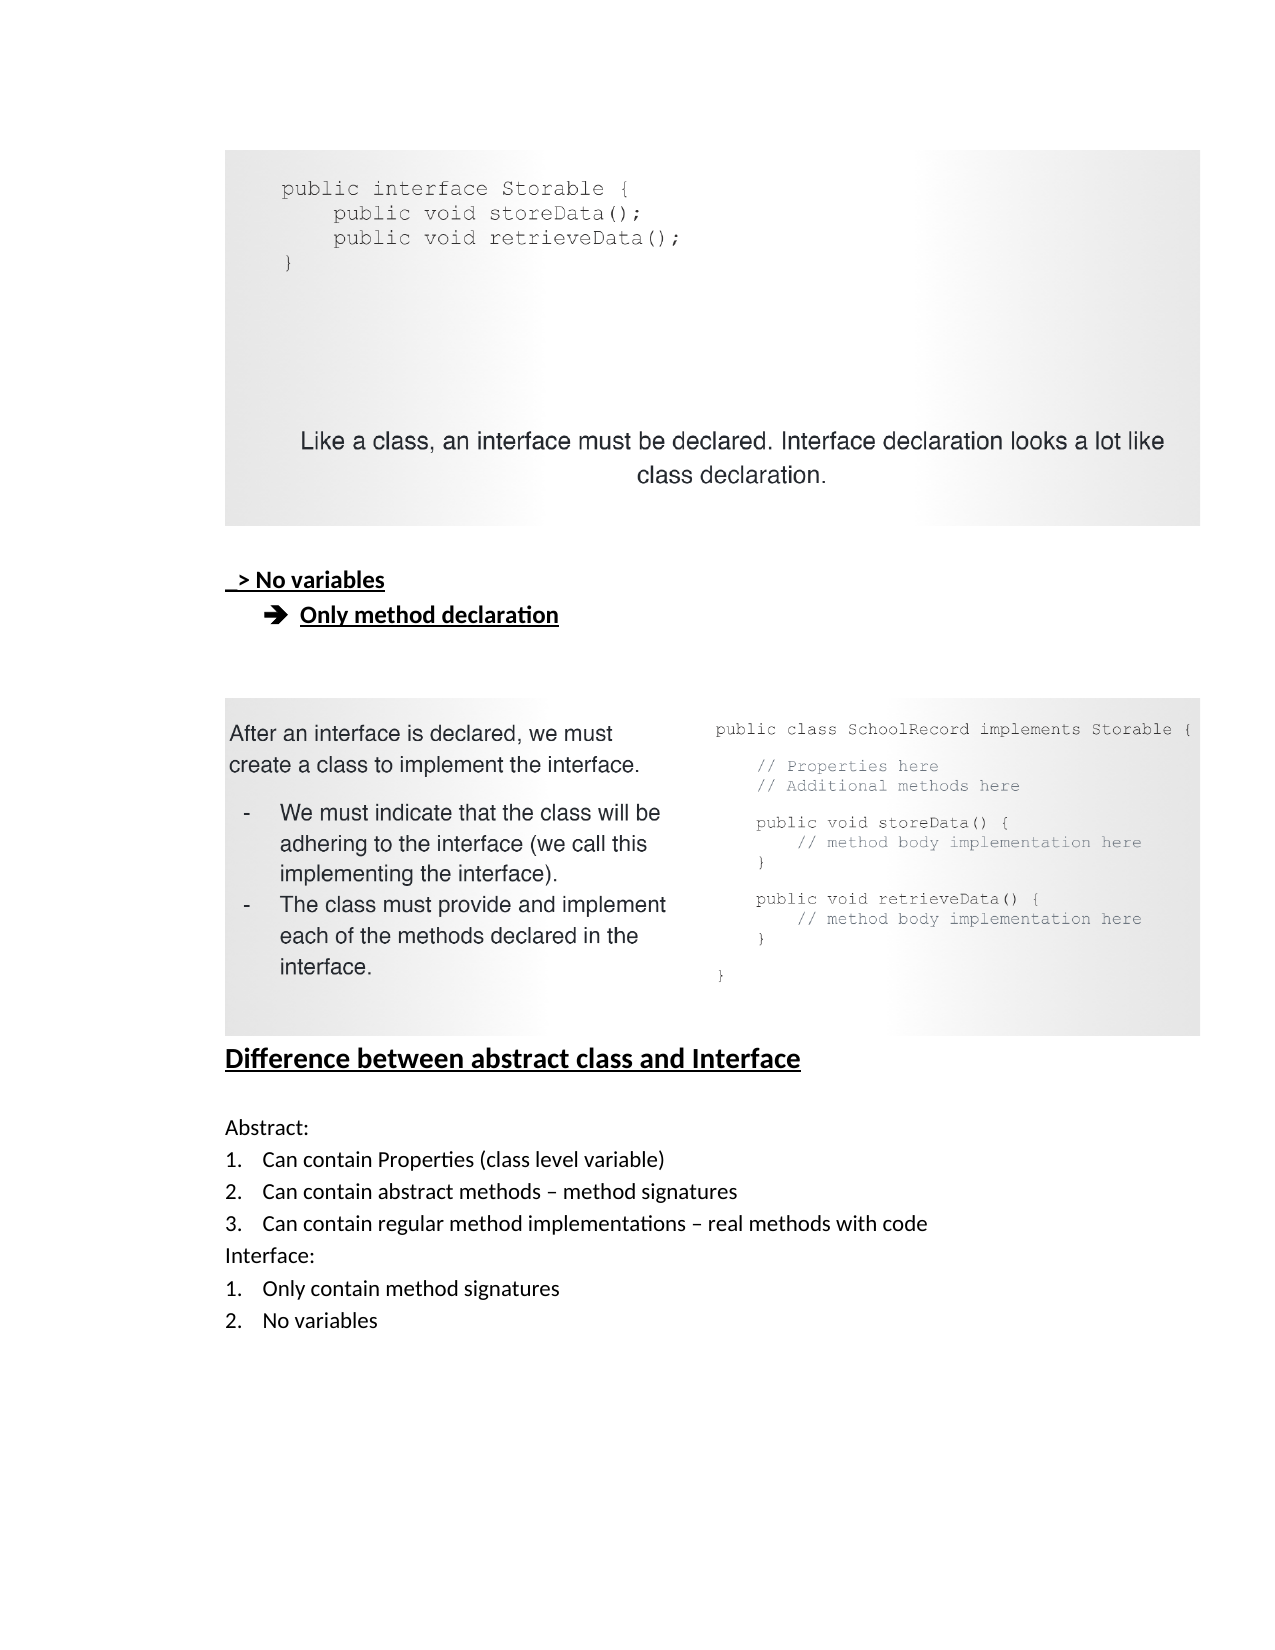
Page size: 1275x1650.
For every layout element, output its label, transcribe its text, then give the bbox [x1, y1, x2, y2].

list No variables [225, 1306, 1125, 1334]
picture [225, 150, 1200, 526]
list Abstract: [225, 1113, 1125, 1141]
list Can contain abstract methods – method signatures [225, 1177, 1125, 1205]
list Difference between abstract class and Interface [225, 1040, 1125, 1075]
list Can contain regular method implementations – real methods with code [225, 1209, 1125, 1237]
picture [225, 698, 1200, 1036]
list Interface: [225, 1242, 1125, 1270]
list Only contain method signatures [225, 1274, 1125, 1302]
list Can contain Properties (class level variable) [225, 1145, 1125, 1173]
list Only method declaration [262, 599, 1125, 630]
list _> No variables [225, 564, 1125, 595]
